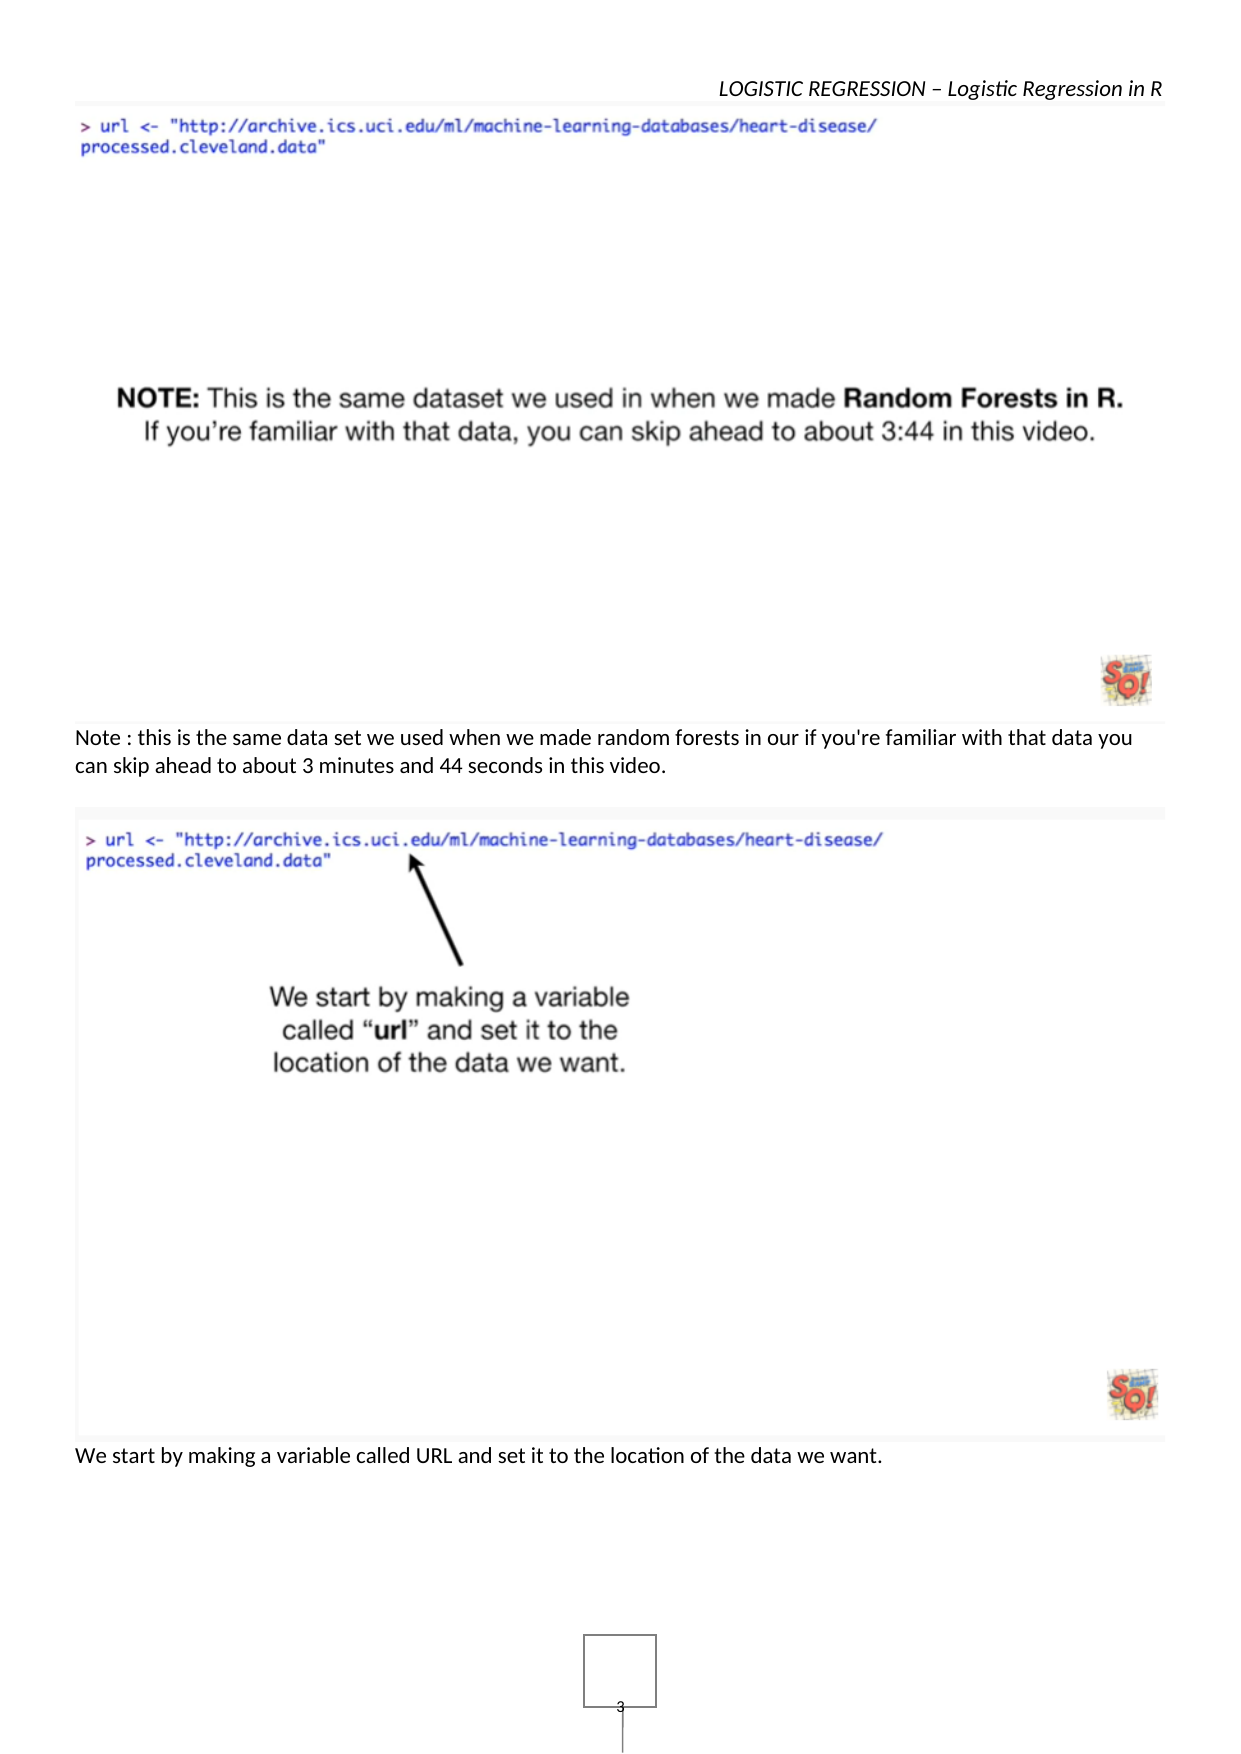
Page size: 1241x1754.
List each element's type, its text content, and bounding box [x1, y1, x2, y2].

text We start by making a variable called URL and set it to the location of the data we want. [75, 1442, 1165, 1469]
picture [75, 807, 1166, 1442]
picture [75, 101, 1166, 724]
text Note : this is the same data set we used when we made random forests in our if you're familiar with that data you can skip ahead to about 3 minutes and 44 seconds in this video. [75, 724, 1165, 779]
